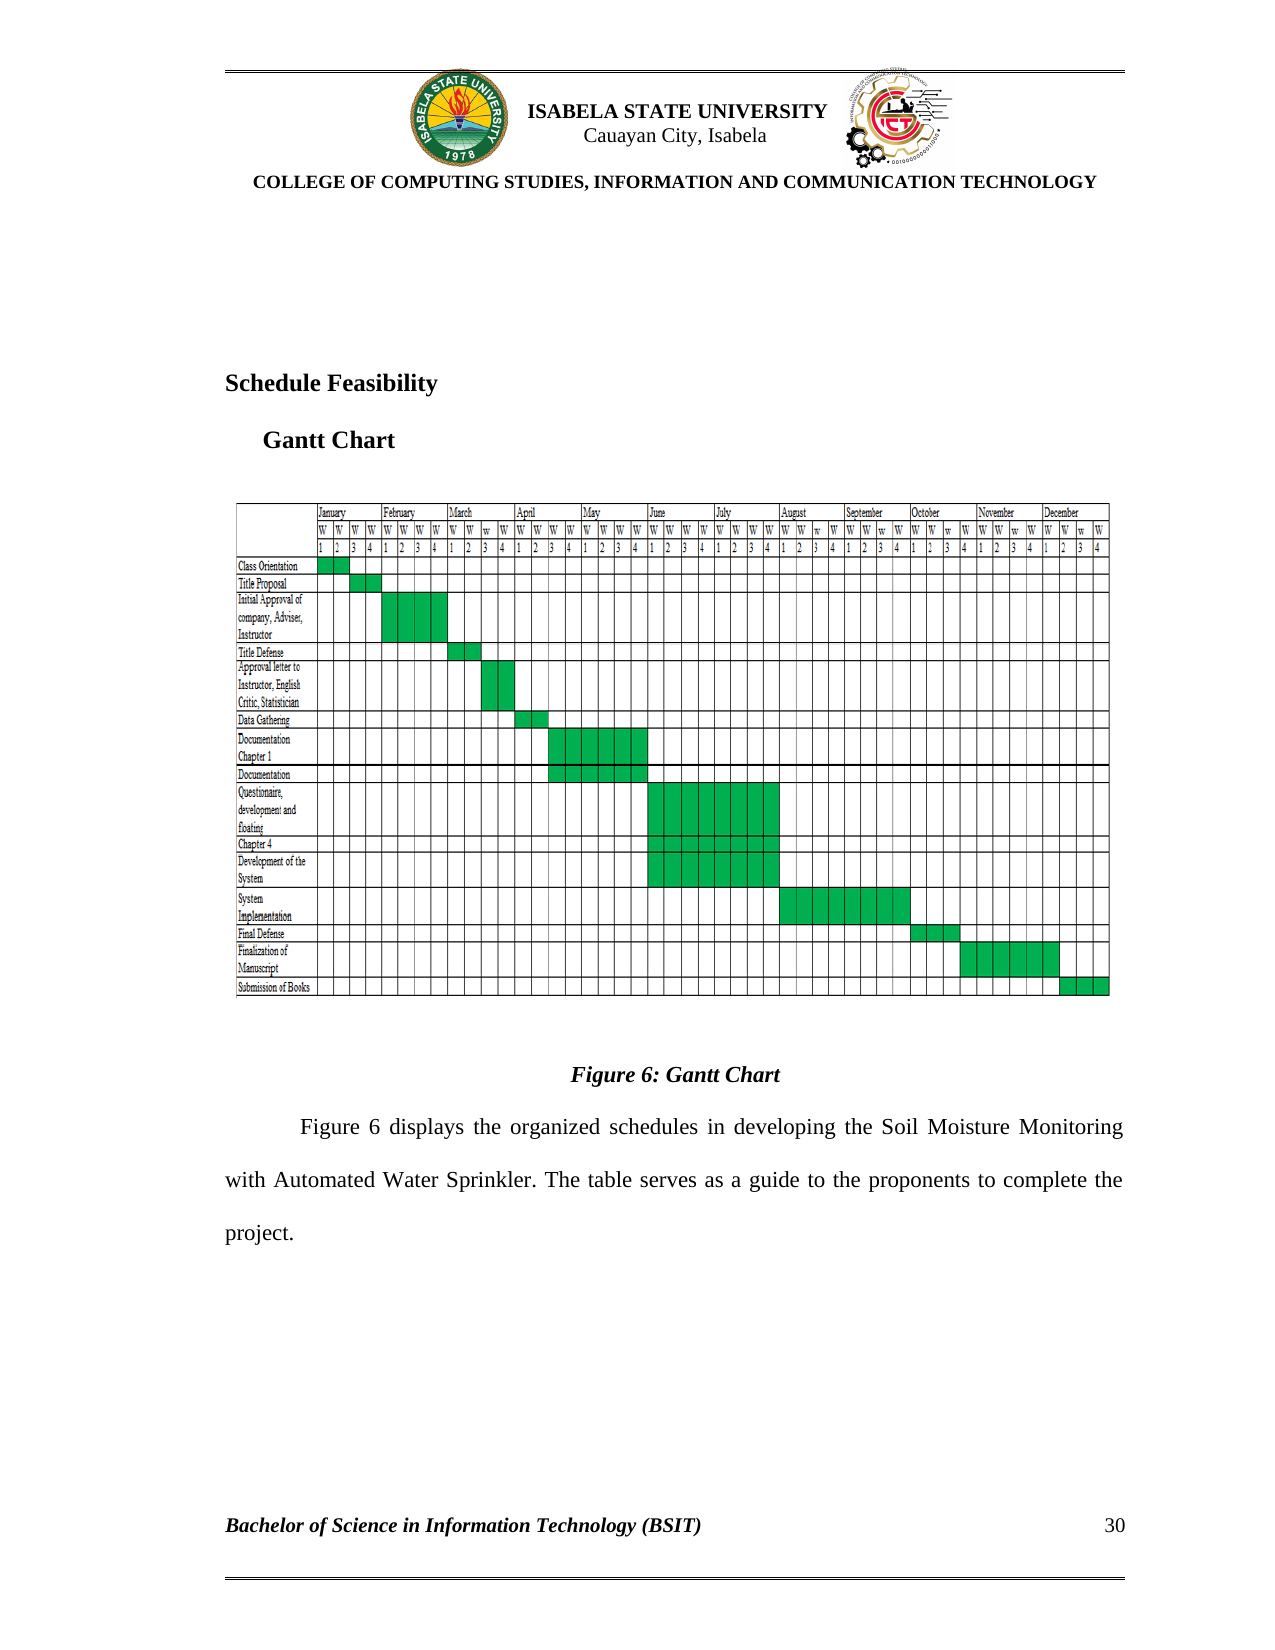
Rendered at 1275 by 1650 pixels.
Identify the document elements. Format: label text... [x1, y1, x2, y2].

text Gantt Chart [225, 426, 1125, 454]
picture [223, 494, 1122, 1006]
picture [842, 73, 955, 173]
text Figure 6 displays the organized schedules in developing the Soil Moisture Monitoring with Automated Water Sprinkler. The table serves as a guide to the proponents to complete the project. [225, 1113, 1125, 1245]
picture [842, 64, 955, 70]
text Schedule Feasibility [225, 368, 1125, 397]
picture [407, 73, 511, 171]
